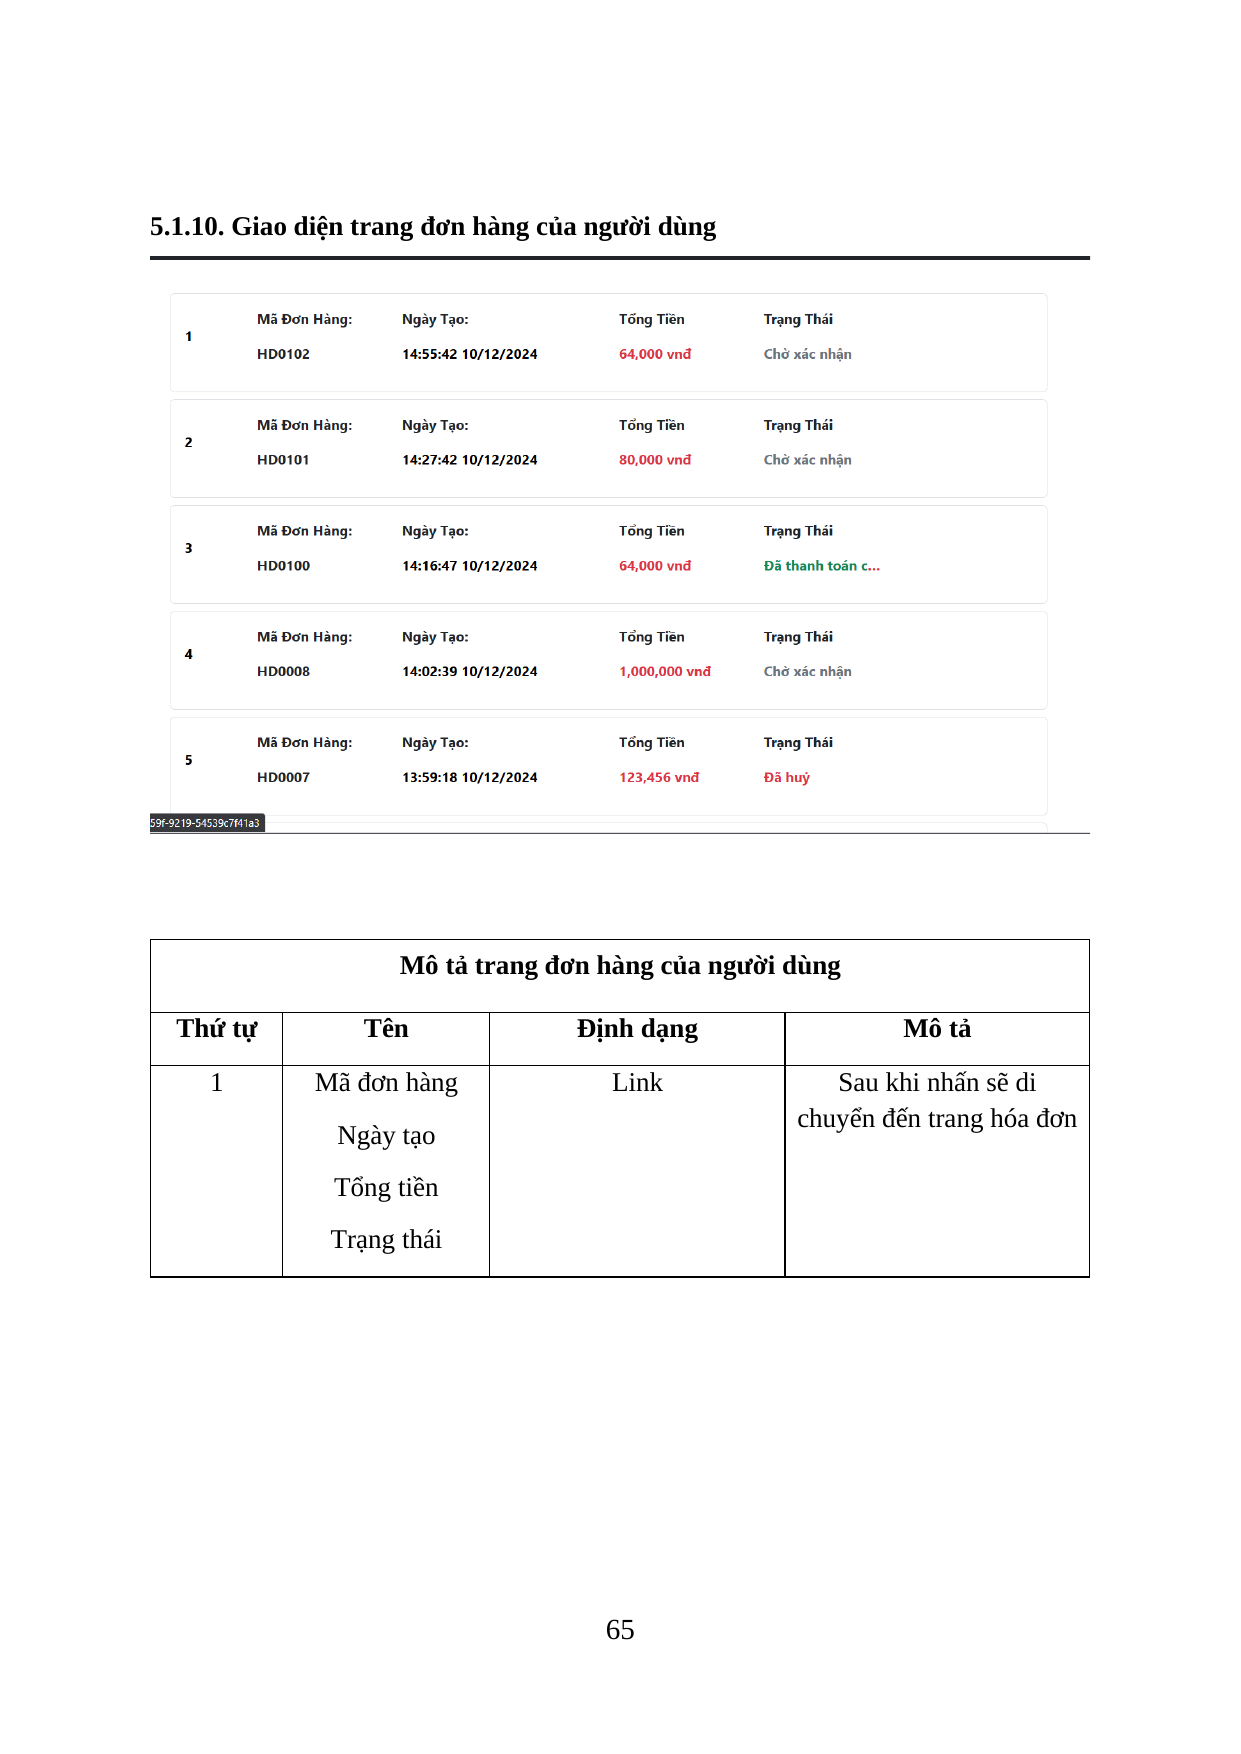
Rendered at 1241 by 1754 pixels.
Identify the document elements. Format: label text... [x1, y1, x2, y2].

table_cell Thứ tự [151, 1013, 282, 1065]
table_cell Mã đơn hàng Ngày tạo Tổng tiền Trạng thái [283, 1066, 489, 1276]
table_header Mô tả trang đơn hàng của người dùng [151, 940, 1089, 1012]
picture [150, 256, 1091, 834]
table_cell Sau khi nhấn sẽ di chuyển đến trang hóa đơn [786, 1066, 1089, 1276]
table_cell Mô tả [786, 1013, 1089, 1065]
subtitle 5.1.10. Giao diện trang đơn hàng của người dùng [150, 210, 1090, 241]
table_cell 1 [151, 1066, 282, 1276]
table_cell Tên [283, 1013, 489, 1065]
table_cell Link [490, 1066, 784, 1276]
table_cell Định dạng [490, 1013, 784, 1065]
